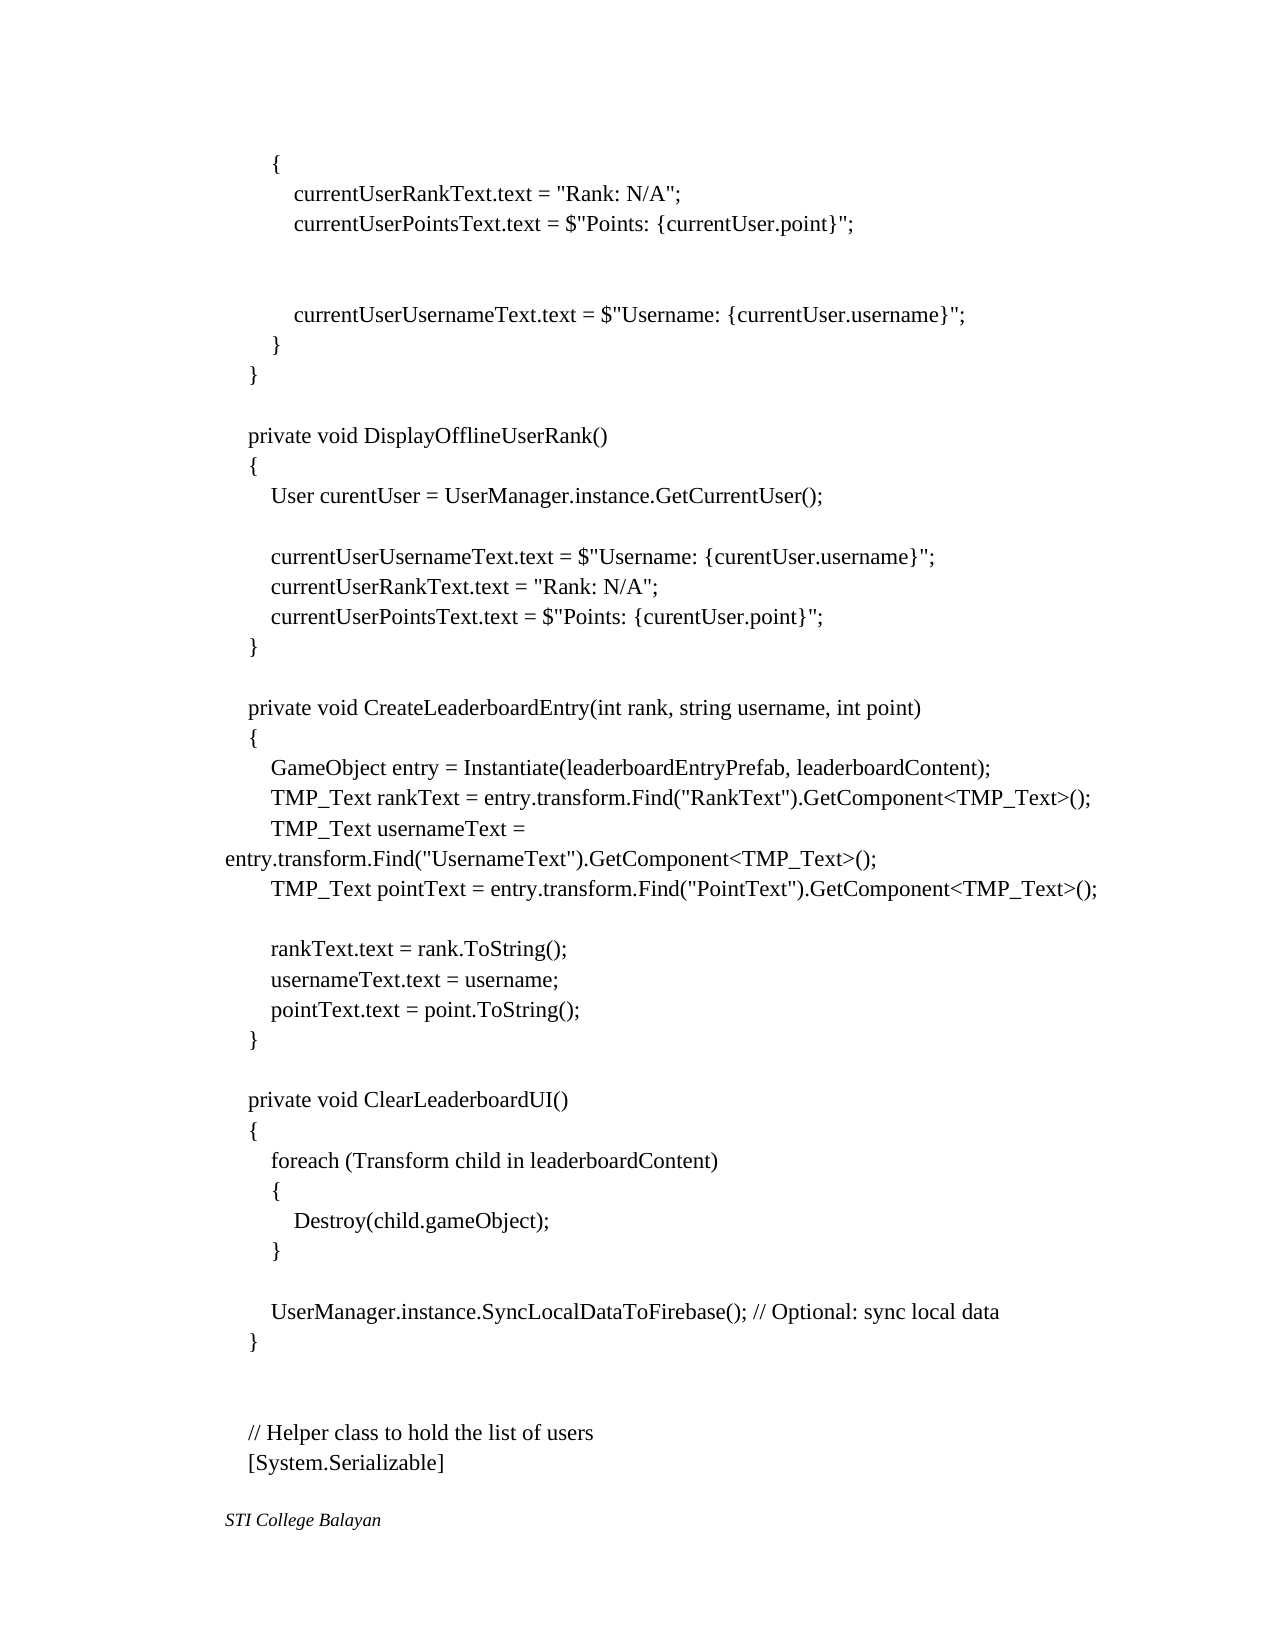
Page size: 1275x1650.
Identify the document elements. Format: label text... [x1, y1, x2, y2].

text TMP_Text rankText = entry.transform.Find("RankText").GetComponent<TMP_Text>(); [225, 784, 1125, 811]
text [225, 210, 1125, 237]
text usernameText.text = username; [225, 966, 1125, 992]
text { [225, 1177, 1125, 1203]
text { [225, 452, 1125, 478]
text } [225, 361, 1125, 388]
text [System.Serializable] [225, 1449, 1125, 1475]
text private void CreateLeaderboardEntry(int rank, string username, int point) [225, 694, 1125, 720]
text TMP_Text usernameText = entry.transform.Find("UsernameText").GetComponent<TMP_Text>(); [225, 814, 1125, 871]
text currentUserUsernameText.text = $"Username: {curentUser.username}"; [225, 543, 1125, 569]
text { [225, 724, 1125, 750]
text User curentUser = UserManager.instance.GetCurrentUser(); [225, 482, 1125, 509]
text } [225, 633, 1125, 660]
text currentUserRankText.text = "Rank: N/A"; [225, 573, 1125, 599]
text TMP_Text pointText = entry.transform.Find("PointText").GetComponent<TMP_Text>(); [225, 875, 1125, 901]
text currentUserRankText.text = "Rank: N/A"; [225, 180, 1125, 207]
text GameObject entry = Instantiate(leaderboardEntryPrefab, leaderboardContent); [225, 754, 1125, 781]
text { [225, 1117, 1125, 1143]
text foreach (Transform child in leaderboardContent) [225, 1147, 1125, 1173]
text } [225, 1026, 1125, 1052]
text Destroy(child.gameObject); [225, 1207, 1125, 1234]
text } [225, 331, 1125, 358]
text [225, 301, 1125, 327]
text } [225, 1328, 1125, 1354]
text rankText.text = rank.ToString(); [225, 935, 1125, 962]
text UserManager.instance.SyncLocalDataToFirebase(); // Optional: sync local data [225, 1298, 1125, 1324]
text currentUserPointsText.text = $"Points: {curentUser.point}"; [225, 603, 1125, 629]
text { [225, 150, 1125, 176]
text private void ClearLeaderboardUI() [225, 1086, 1125, 1113]
text // Helper class to hold the list of users [225, 1419, 1125, 1445]
text } [225, 1237, 1125, 1264]
text pointText.text = point.ToString(); [225, 996, 1125, 1022]
text private void DisplayOfflineUserRank() [225, 422, 1125, 448]
